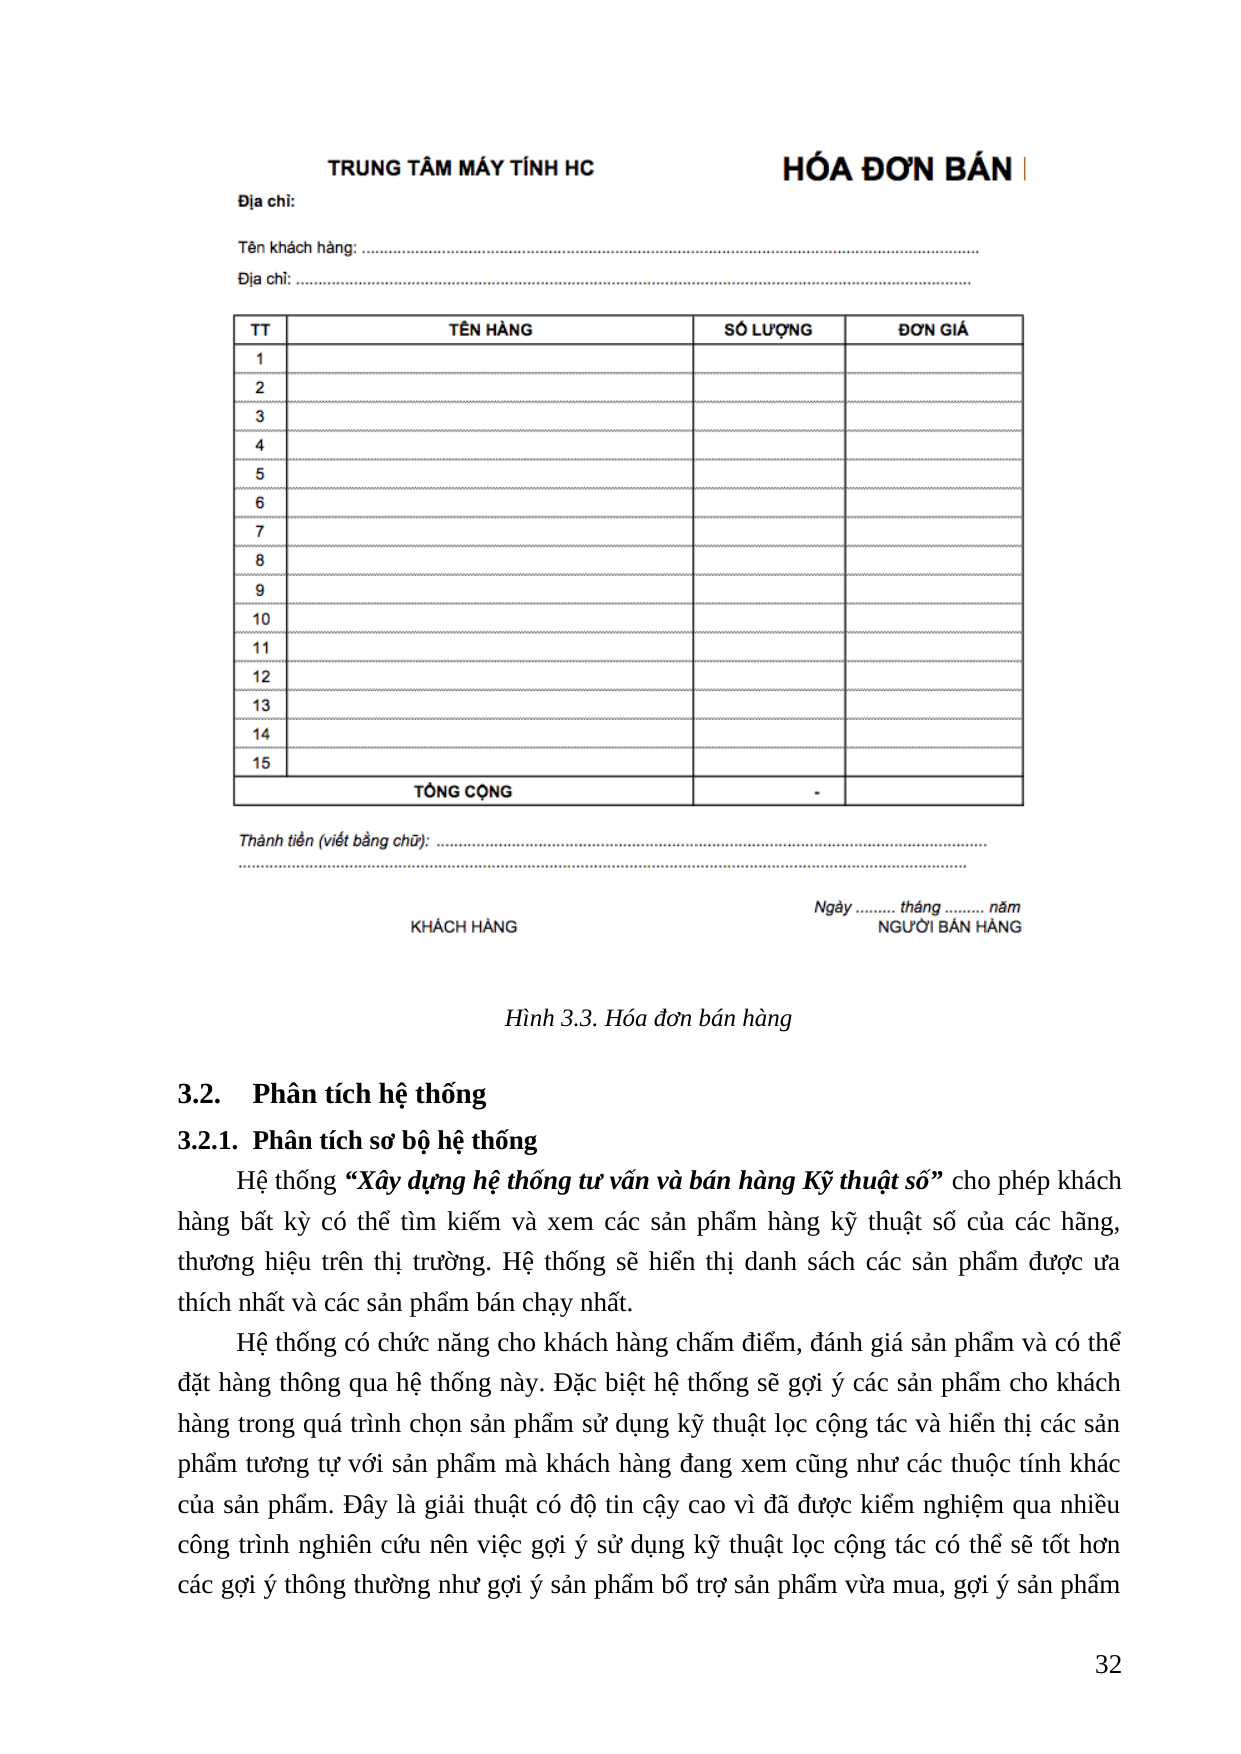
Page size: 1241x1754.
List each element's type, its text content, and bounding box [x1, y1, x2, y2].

picture [196, 118, 1103, 994]
text Hệ thống “Xây dựng hệ thống tư vấn và bán hàng Kỹ thuật số” cho phép khách hàng bất kỳ có thể tìm kiếm và xem các sản phẩm hàng kỹ thuật số của các hãng, thương hiệu trên thị trường. Hệ thống sẽ hiển thị danh sách các sản phẩm được ưa thích nhất và các sản phẩm bán chạy nhất. [177, 1164, 1122, 1317]
subtitle Phân tích hệ thống [177, 1076, 1122, 1110]
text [177, 1326, 1122, 1600]
text Hình 3.3. Hóa đơn bán hàng [177, 1002, 1122, 1032]
subtitle Phân tích sơ bộ hệ thống [177, 1124, 1122, 1155]
